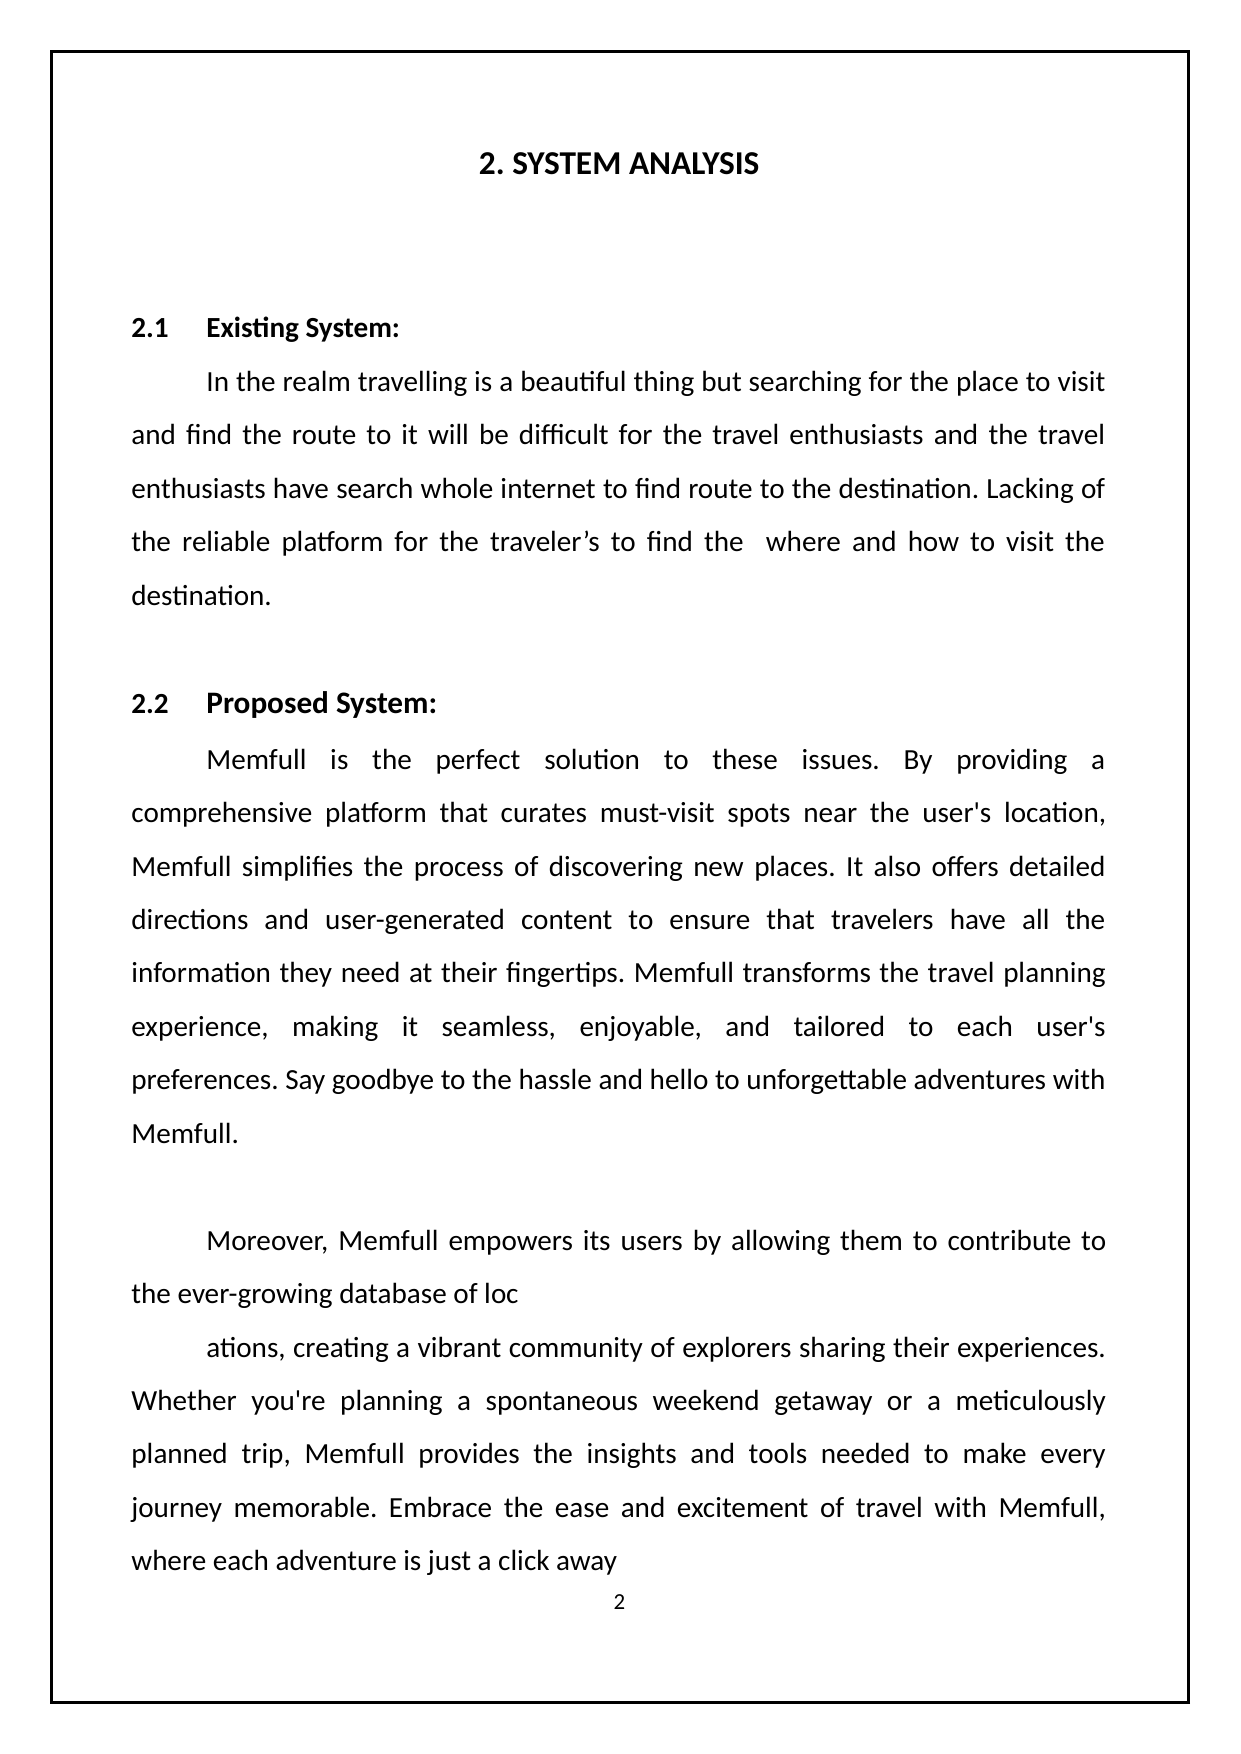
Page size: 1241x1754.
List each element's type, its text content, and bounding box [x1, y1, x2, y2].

text ations, creating a vibrant community of explorers sharing their experiences. Whether you're planning a spontaneous weekend getaway or a meticulously planned trip, Memfull provides the insights and tools needed to make every journey memorable. Embrace the ease and excitement of travel with Memfull, where each adventure is just a click away [131, 1329, 1107, 1578]
text 2.1 Existing System: [131, 309, 1107, 345]
text 2. SYSTEM ANALYSIS [131, 142, 1107, 182]
text Moreover, Memfull empowers its users by allowing them to contribute to the ever-growing database of loc [131, 1222, 1107, 1311]
text Memfull is the perfect solution to these issues. By providing a comprehensive platform that curates must-visit spots near the user's location, Memfull simplifies the process of discovering new places. It also offers detailed directions and user-generated content to ensure that travelers have all the information they need at their fingertips. Memfull transforms the travel planning experience, making it seamless, enjoyable, and tailored to each user's preferences. Say goodbye to the hassle and hello to unforgettable adventures with Memfull. [131, 741, 1107, 1151]
text In the realm travelling is a beautiful thing but searching for the place to visit and find the route to it will be difficult for the travel enthusiasts and the travel enthusiasts have search whole internet to find route to the destination. Lacking of the reliable platform for the traveler’s to find the where and how to visit the destination. [131, 363, 1107, 612]
text 2.2 Proposed System: [131, 684, 1107, 722]
